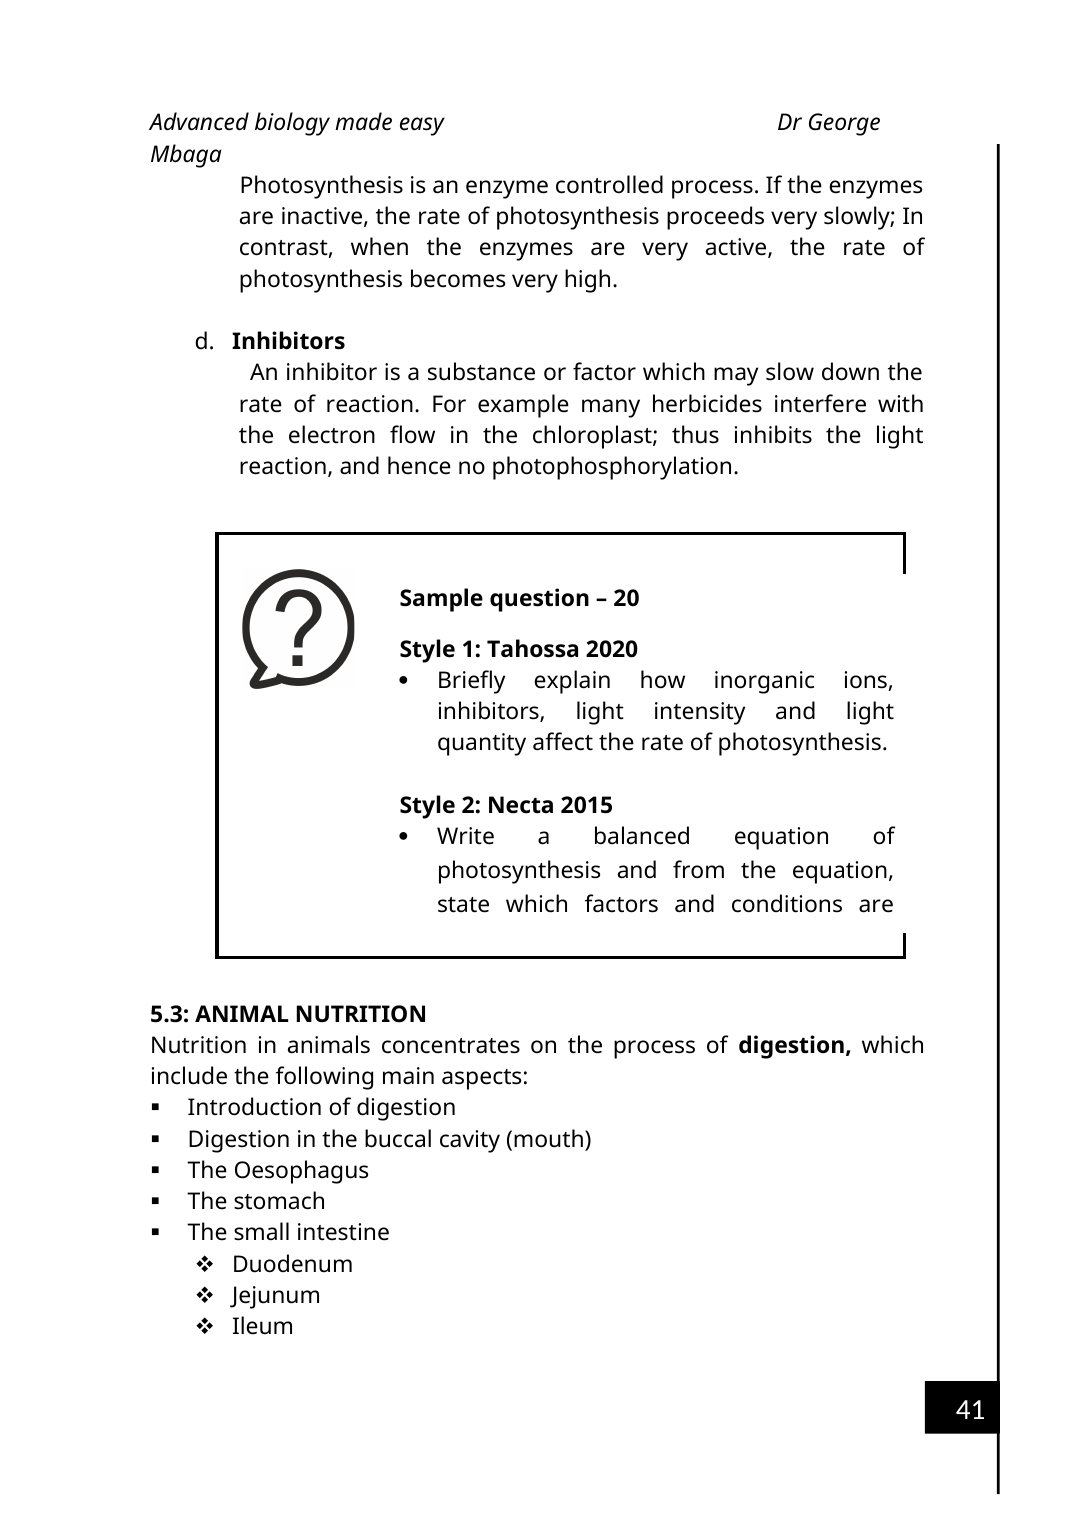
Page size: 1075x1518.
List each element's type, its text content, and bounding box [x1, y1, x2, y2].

list The stomach [150, 1185, 925, 1216]
text Photosynthesis is an enzyme controlled process. If the enzymes are inactive, the rate of photosynthesis proceeds very slowly; In contrast, when the enzymes are very active, the rate of photosynthesis becomes very high. [150, 169, 925, 294]
text 5.3: ANIMAL NUTRITION [150, 998, 925, 1029]
list Jejunum [194, 1279, 925, 1310]
list The small intestine [150, 1216, 925, 1248]
list Introduction of digestion [150, 1091, 925, 1123]
list Ileum [194, 1310, 925, 1341]
picture [242, 569, 355, 689]
list Inhibitors [194, 325, 925, 356]
text An inhibitor is a substance or factor which may slow down the rate of reaction. For example many herbicides interfere with the electron flow in the chloroplast; thus inhibits the light reaction, and hence no photophosphorylation. [150, 356, 925, 481]
list The Oesophagus [150, 1154, 925, 1185]
list Duodenum [194, 1248, 925, 1279]
text Nutrition in animals concentrates on the process of digestion, which include the following main aspects: [150, 1029, 925, 1091]
list Digestion in the buccal cavity (mouth) [150, 1123, 925, 1154]
